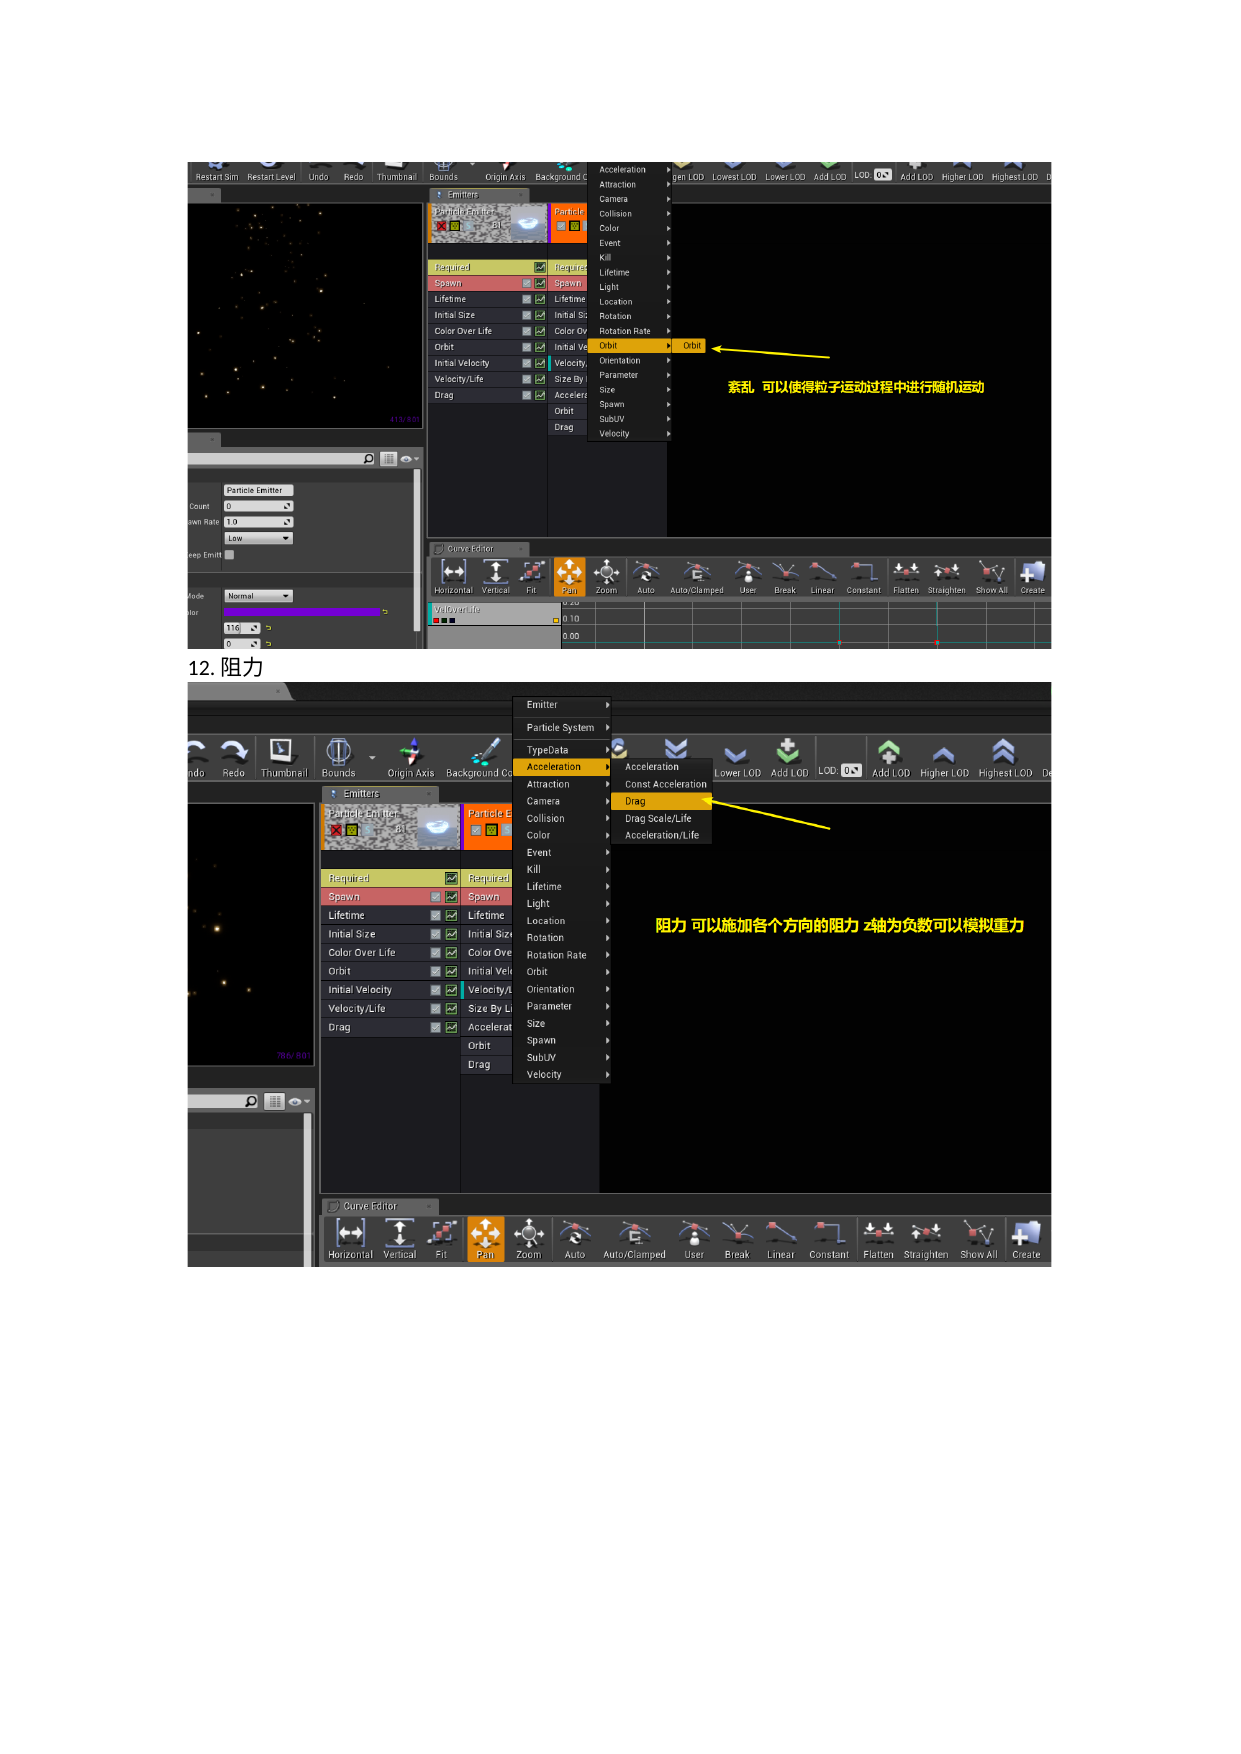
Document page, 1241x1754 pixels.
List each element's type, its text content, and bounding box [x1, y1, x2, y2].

list 阻力 [187, 649, 1053, 682]
picture [187, 682, 1052, 1267]
picture [187, 162, 1052, 649]
